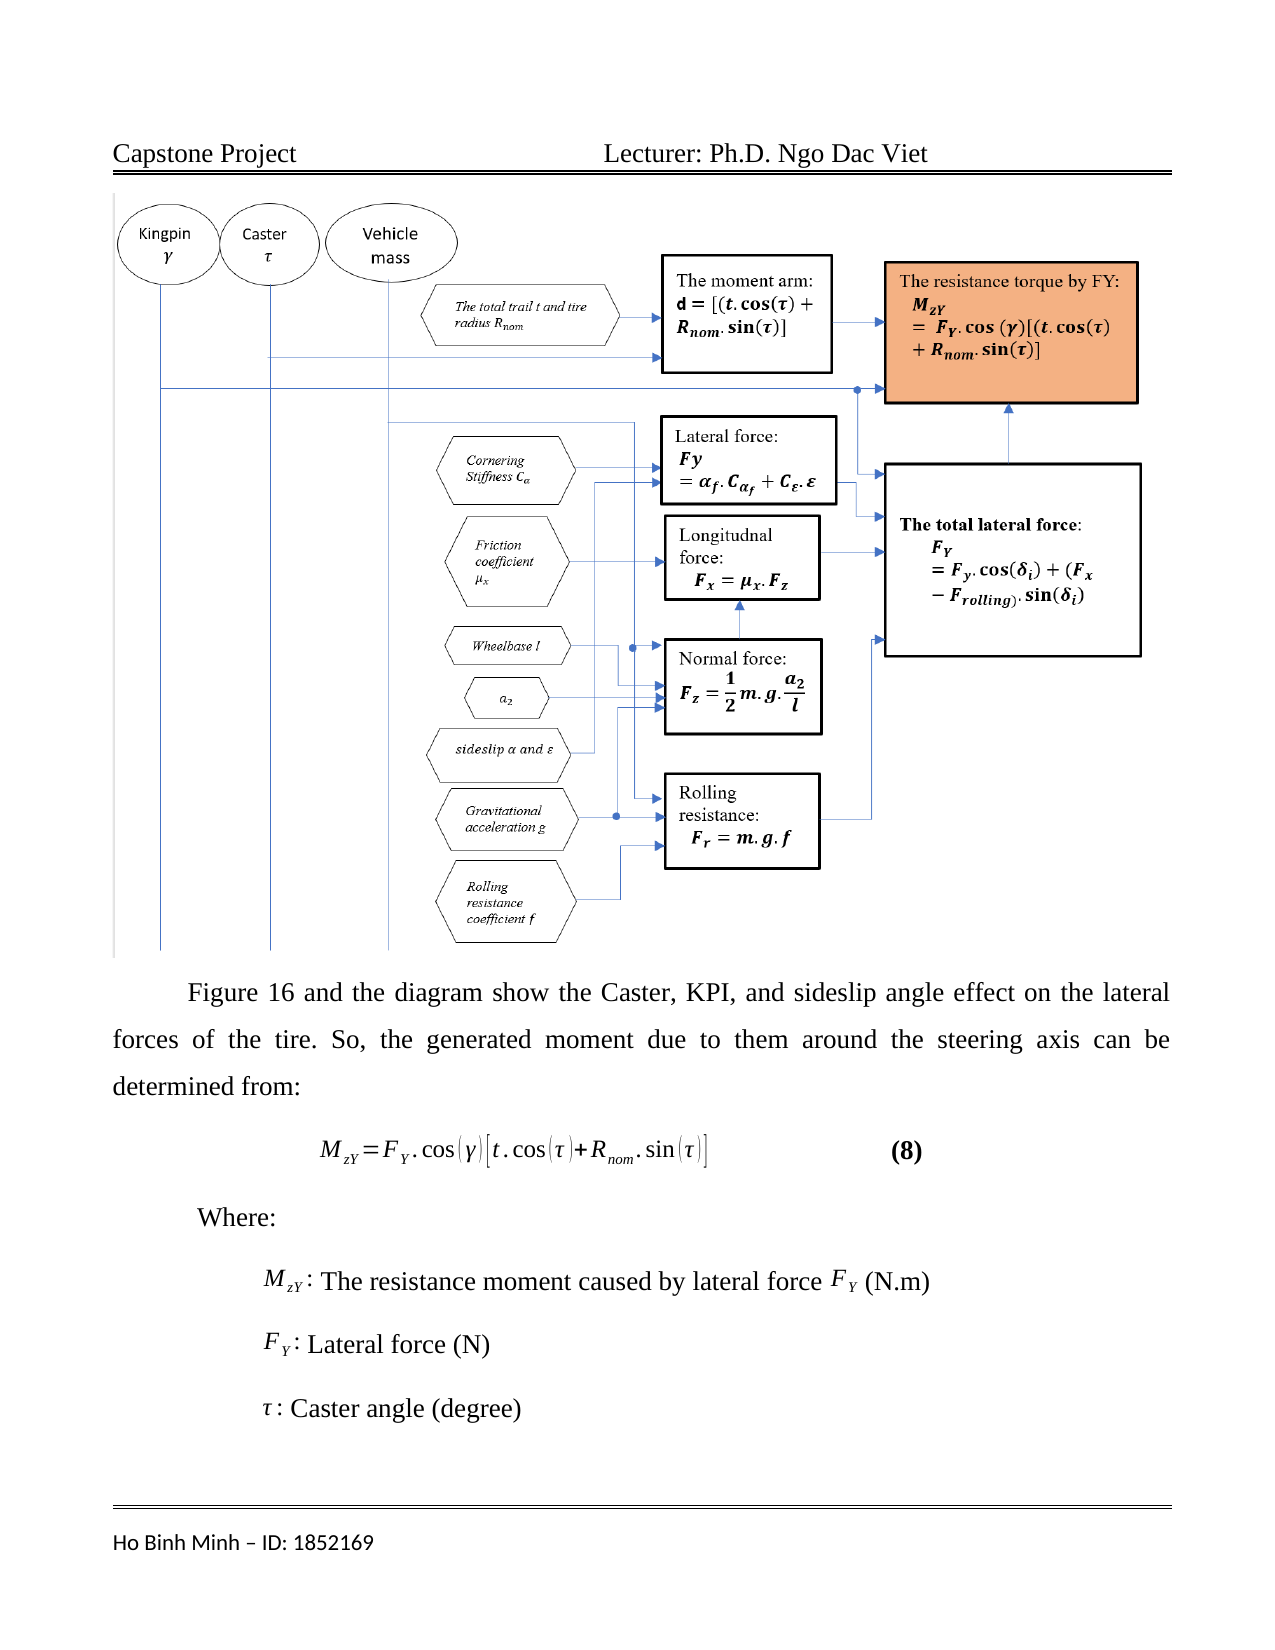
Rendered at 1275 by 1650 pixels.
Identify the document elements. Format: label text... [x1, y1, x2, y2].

text (8) [319, 1133, 1172, 1169]
text Caster angle (degree) [47, 1392, 1116, 1423]
text Where: [47, 1201, 1116, 1232]
text The resistance moment caused by lateral force (N.m) [47, 1265, 1116, 1296]
text Lateral force (N) [47, 1328, 1116, 1359]
picture [112, 193, 1172, 958]
text Figure 16 and the diagram show the Caster, KPI, and sideslip angle effect on the lateral forces of the tire. So, the generated moment due to them around the steering axis can be determined from: [112, 976, 1172, 1101]
